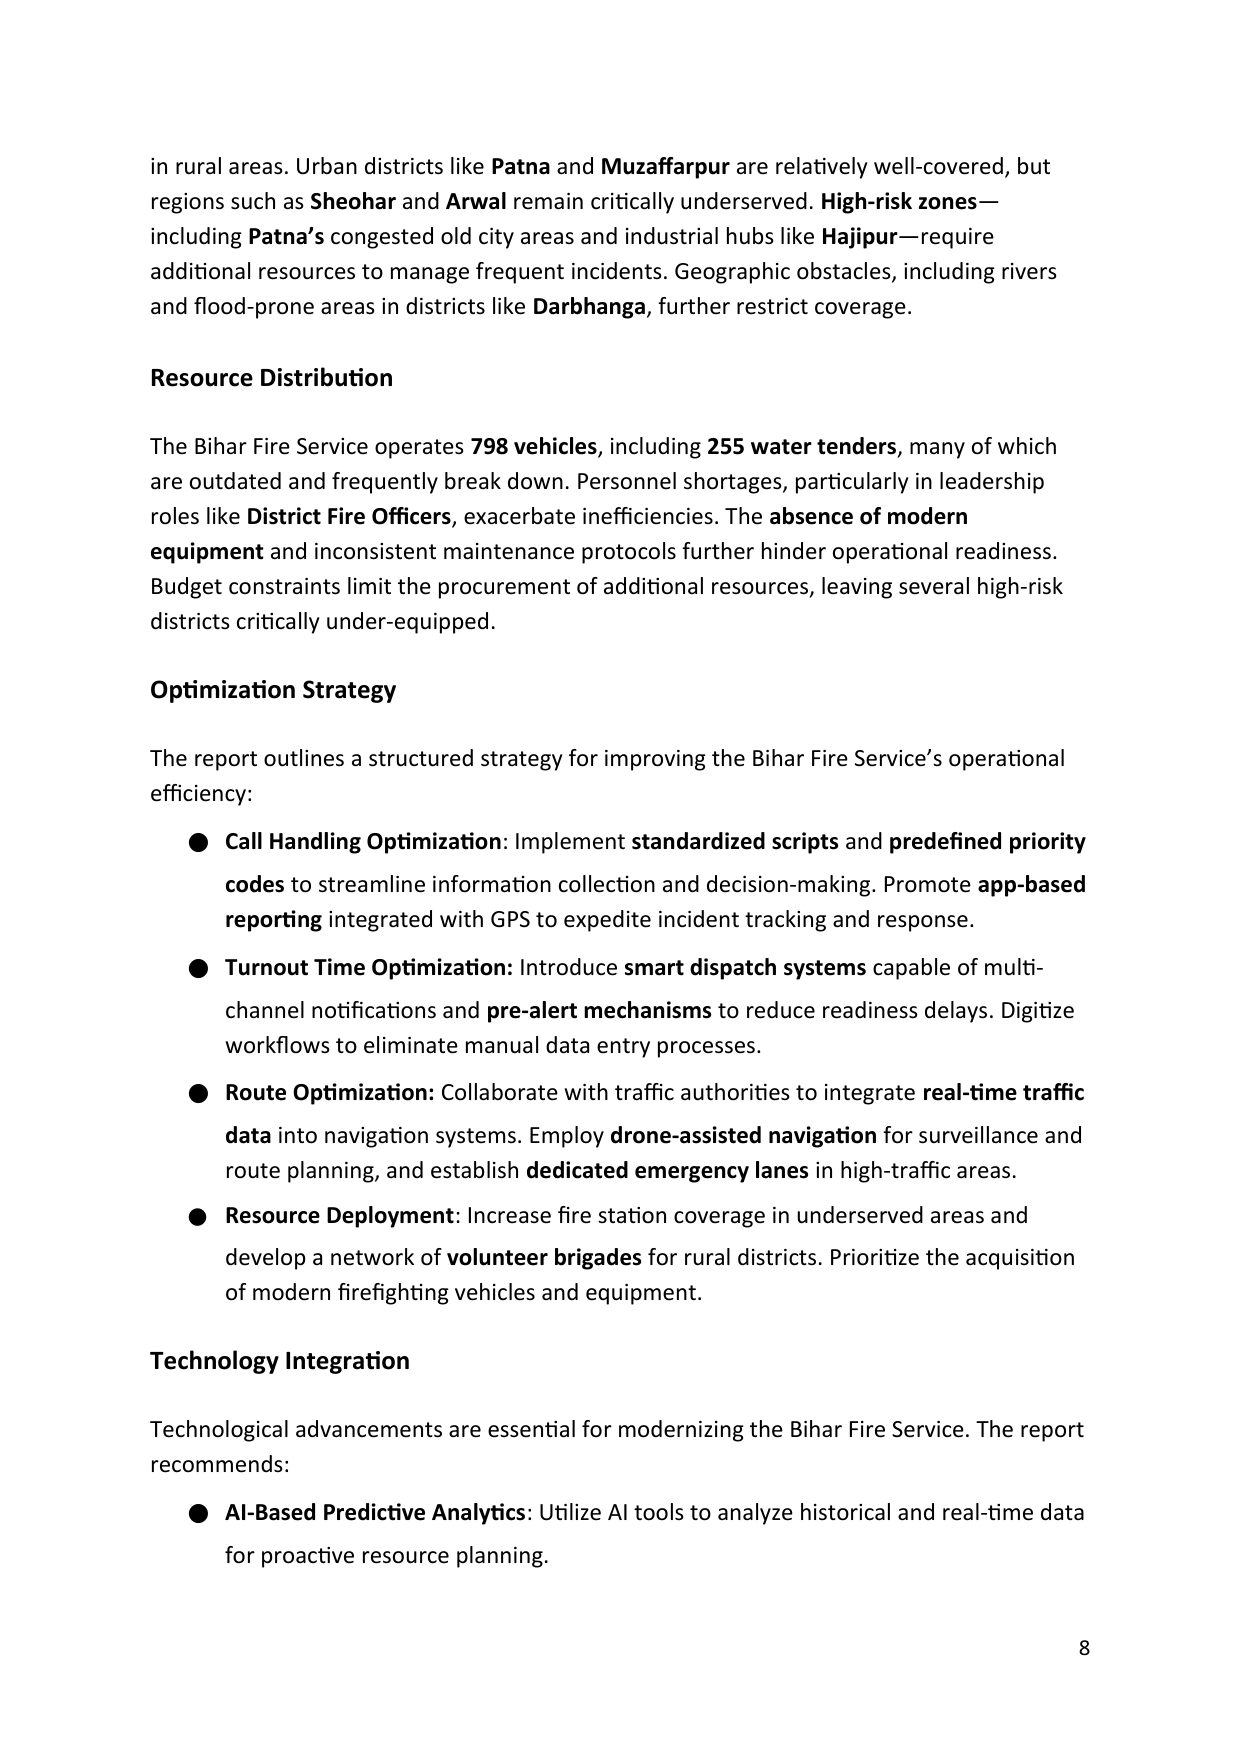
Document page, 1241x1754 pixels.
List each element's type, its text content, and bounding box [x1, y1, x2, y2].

list Turnout Time Optimization: Introduce smart dispatch systems capable of multi-channel notifications and pre-alert mechanisms to reduce readiness delays. Digitize workflows to eliminate manual data entry processes. [187, 938, 1090, 1059]
text Resource Distribution [150, 360, 1090, 393]
text The report outlines a structured strategy for improving the Bihar Fire Service’s operational efficiency: [150, 742, 1090, 808]
list Call Handling Optimization: Implement standardized scripts and predefined priority codes to streamline information collection and decision-making. Promote app-based reporting integrated with GPS to expedite incident tracking and response. [187, 812, 1090, 934]
text Technological advancements are essential for modernizing the Bihar Fire Service. The report recommends: [150, 1413, 1090, 1479]
text Technology Integration [150, 1343, 1090, 1376]
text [150, 150, 1090, 321]
text equipment and inconsistent maintenance protocols further hinder operational readiness. Budget constraints limit the procurement of additional resources, leaving several high-risk districts critically under-equipped. [150, 535, 1090, 636]
list Route Optimization: Collaborate with traffic authorities to integrate real-time traffic data into navigation systems. Employ drone-assisted navigation for surveillance and route planning, and establish dedicated emergency lanes in high-traffic areas. [187, 1064, 1090, 1185]
text The Bihar Fire Service operates 798 vehicles, including 255 water tenders, many of which are outdated and frequently break down. Personnel shortages, particularly in leadership roles like District Fire Officers, exacerbate inefficiencies. The absence of modern [150, 430, 1090, 531]
text Optimization Strategy [150, 672, 1090, 705]
list AI-Based Predictive Analytics: Utilize AI tools to analyze historical and real-time data for proactive resource planning. [187, 1483, 1090, 1569]
list Resource Deployment: Increase fire station coverage in underserved areas and develop a network of volunteer brigades for rural districts. Prioritize the acquisition of modern firefighting vehicles and equipment. [187, 1189, 1090, 1307]
